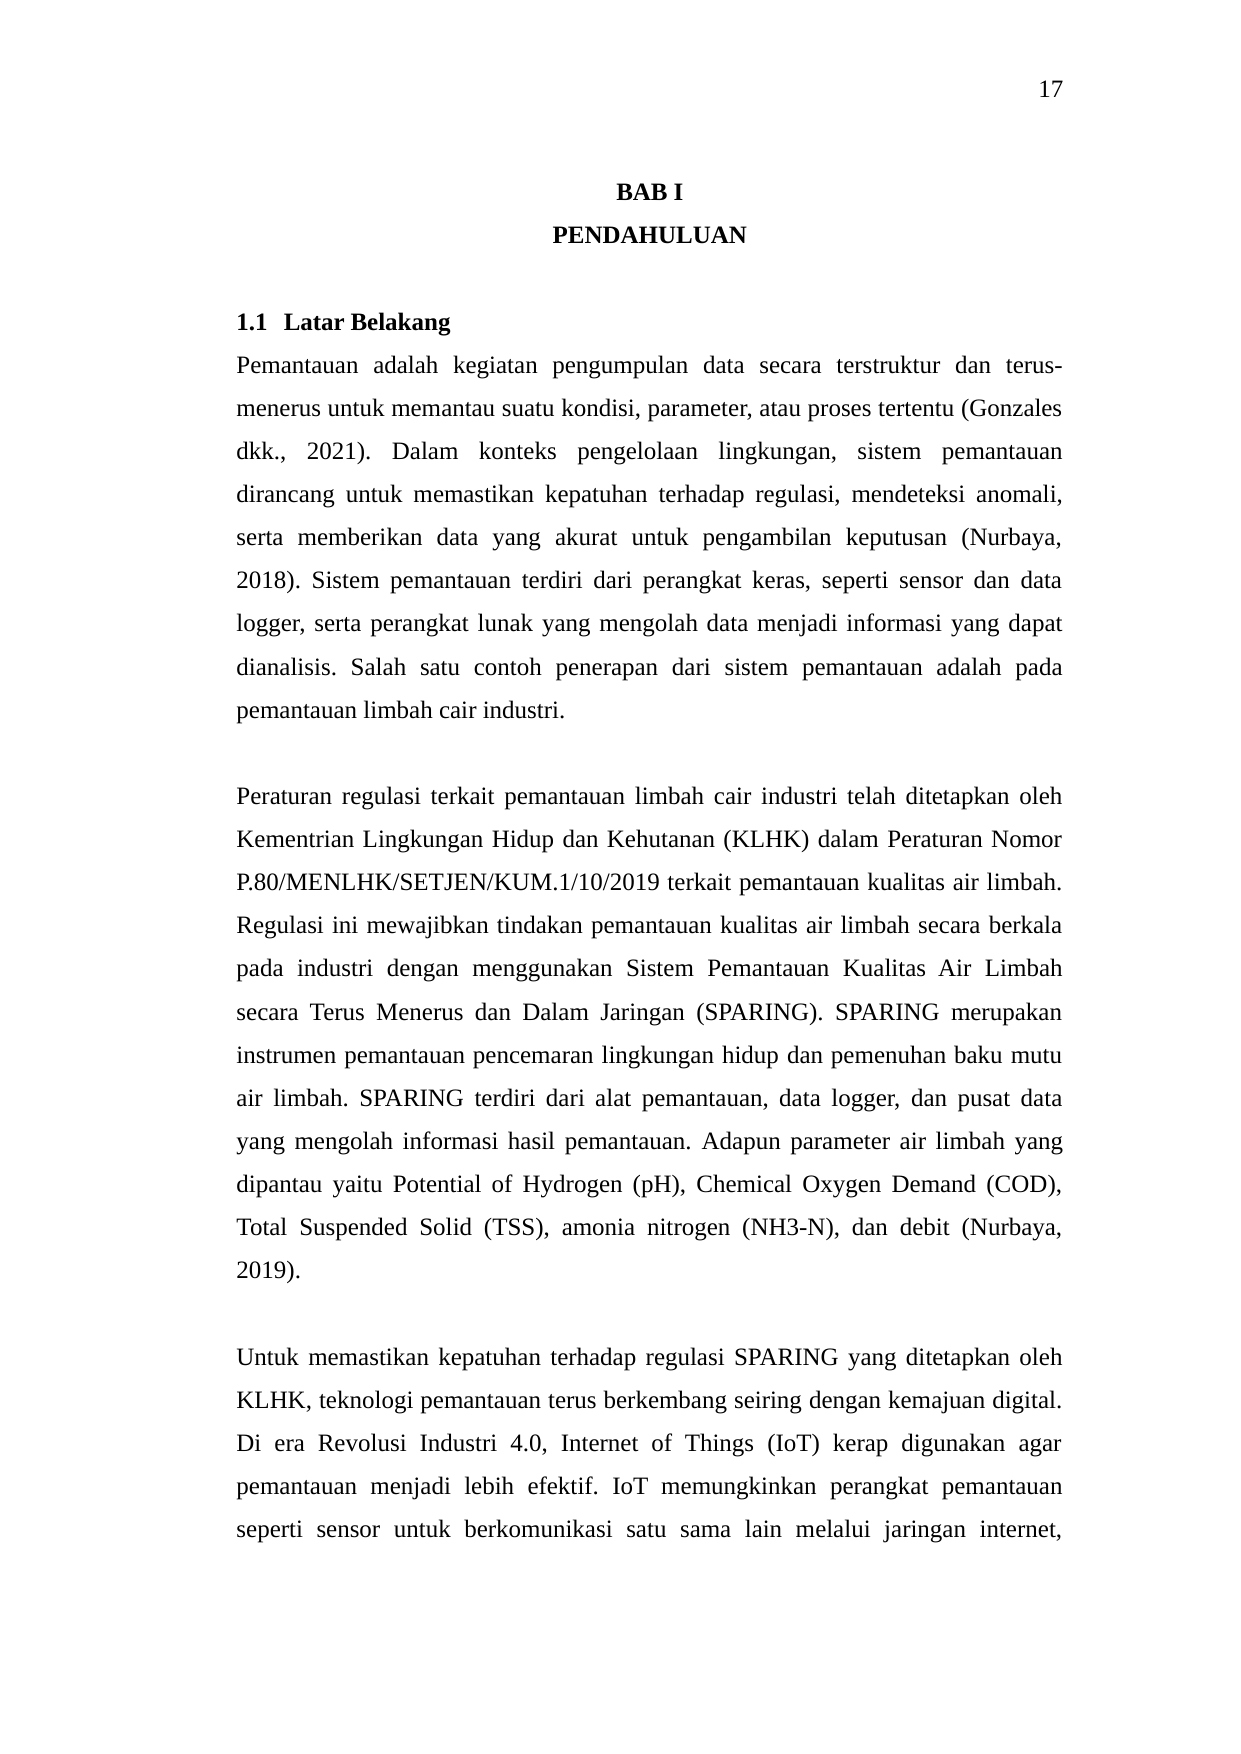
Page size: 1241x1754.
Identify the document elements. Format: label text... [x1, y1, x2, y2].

text BAB I [236, 177, 1063, 206]
text Peraturan regulasi terkait pemantauan limbah cair industri telah ditetapkan oleh Kementrian Lingkungan Hidup dan Kehutanan (KLHK) dalam Peraturan Nomor P.80/MENLHK/SETJEN/KUM.1/10/2019 terkait pemantauan kualitas air limbah. Regulasi ini mewajibkan tindakan pemantauan kualitas air limbah secara berkala pada industri dengan menggunakan Sistem Pemantauan Kualitas Air Limbah secara Terus Menerus dan Dalam Jaringan (SPARING). SPARING merupakan instrumen pemantauan pencemaran lingkungan hidup dan pemenuhan baku mutu air limbah. SPARING terdiri dari alat pemantauan, data logger, dan pusat data yang mengolah informasi hasil pemantauan. Adapun parameter air limbah yang dipantau yaitu Potential of Hydrogen (pH), Chemical Oxygen Demand (COD), Total Suspended Solid (TSS), amonia nitrogen (NH3-N), dan debit (Nurbaya, 2019). [236, 781, 1063, 1284]
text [236, 1342, 1063, 1543]
text Latar Belakang [236, 307, 1063, 335]
text PENDAHULUAN [236, 220, 1063, 249]
text Pemantauan adalah kegiatan pengumpulan data secara terstruktur dan terus-menerus untuk memantau suatu kondisi, parameter, atau proses tertentu (Gonzales dkk., 2021). Dalam konteks pengelolaan lingkungan, sistem pemantauan dirancang untuk memastikan kepatuhan terhadap regulasi, mendeteksi anomali, serta memberikan data yang akurat untuk pengambilan keputusan (Nurbaya, 2018). Sistem pemantauan terdiri dari perangkat keras, seperti sensor dan data logger, serta perangkat lunak yang mengolah data menjadi informasi yang dapat dianalisis. Salah satu contoh penerapan dari sistem pemantauan adalah pada pemantauan limbah cair industri. [236, 350, 1063, 723]
